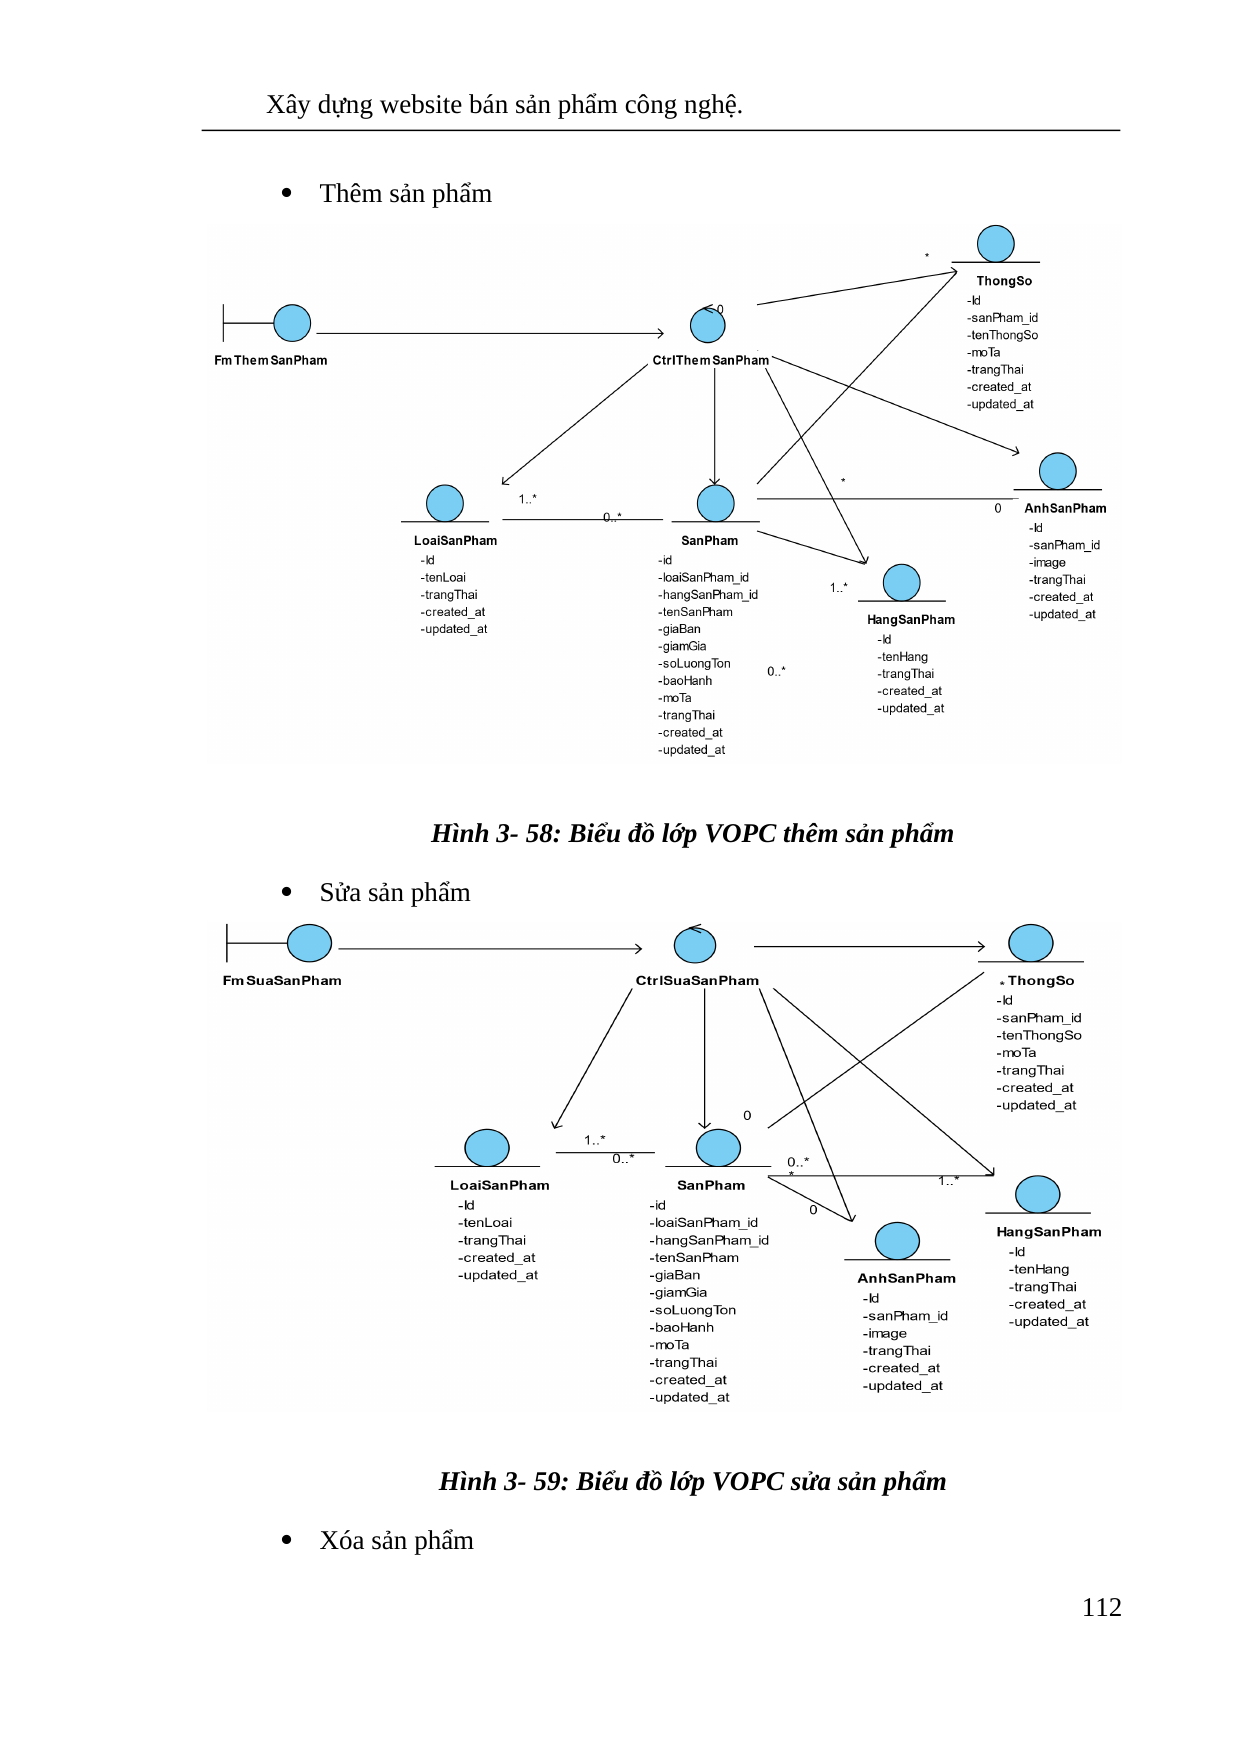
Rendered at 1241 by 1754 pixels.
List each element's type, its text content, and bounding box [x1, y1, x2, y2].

picture [206, 922, 1123, 1412]
text Hình 3- 59: Biểu đồ lớp VOPC sửa sản phẩm [207, 1465, 1122, 1496]
text Hình 3- 58: Biểu đồ lớp VOPC thêm sản phẩm [207, 817, 1122, 848]
list Xóa sản phẩm [282, 1524, 1122, 1555]
list Thêm sản phẩm [282, 177, 1122, 208]
picture [206, 224, 1123, 764]
list Sửa sản phẩm [282, 876, 1122, 907]
